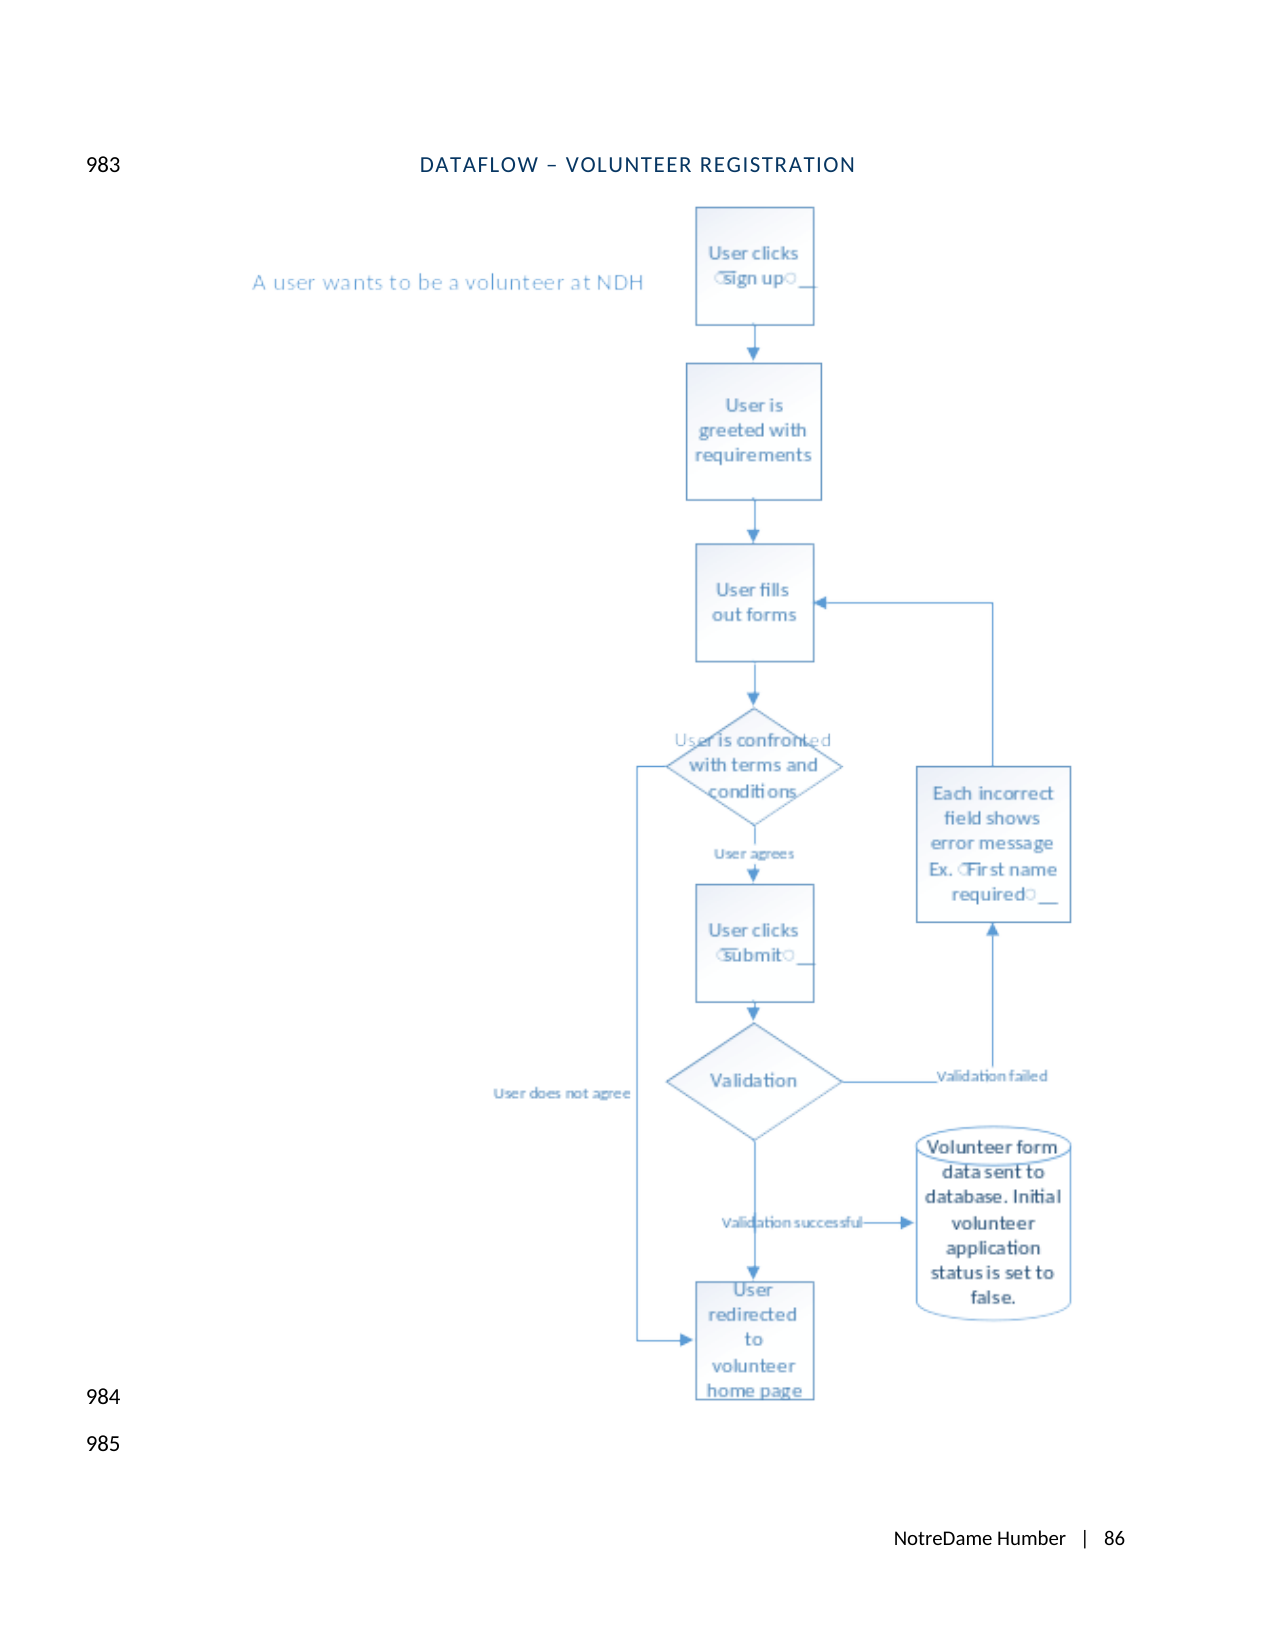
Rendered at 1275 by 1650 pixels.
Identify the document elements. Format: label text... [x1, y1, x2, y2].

subtitle Dataflow – Volunteer Registration [150, 150, 1125, 178]
